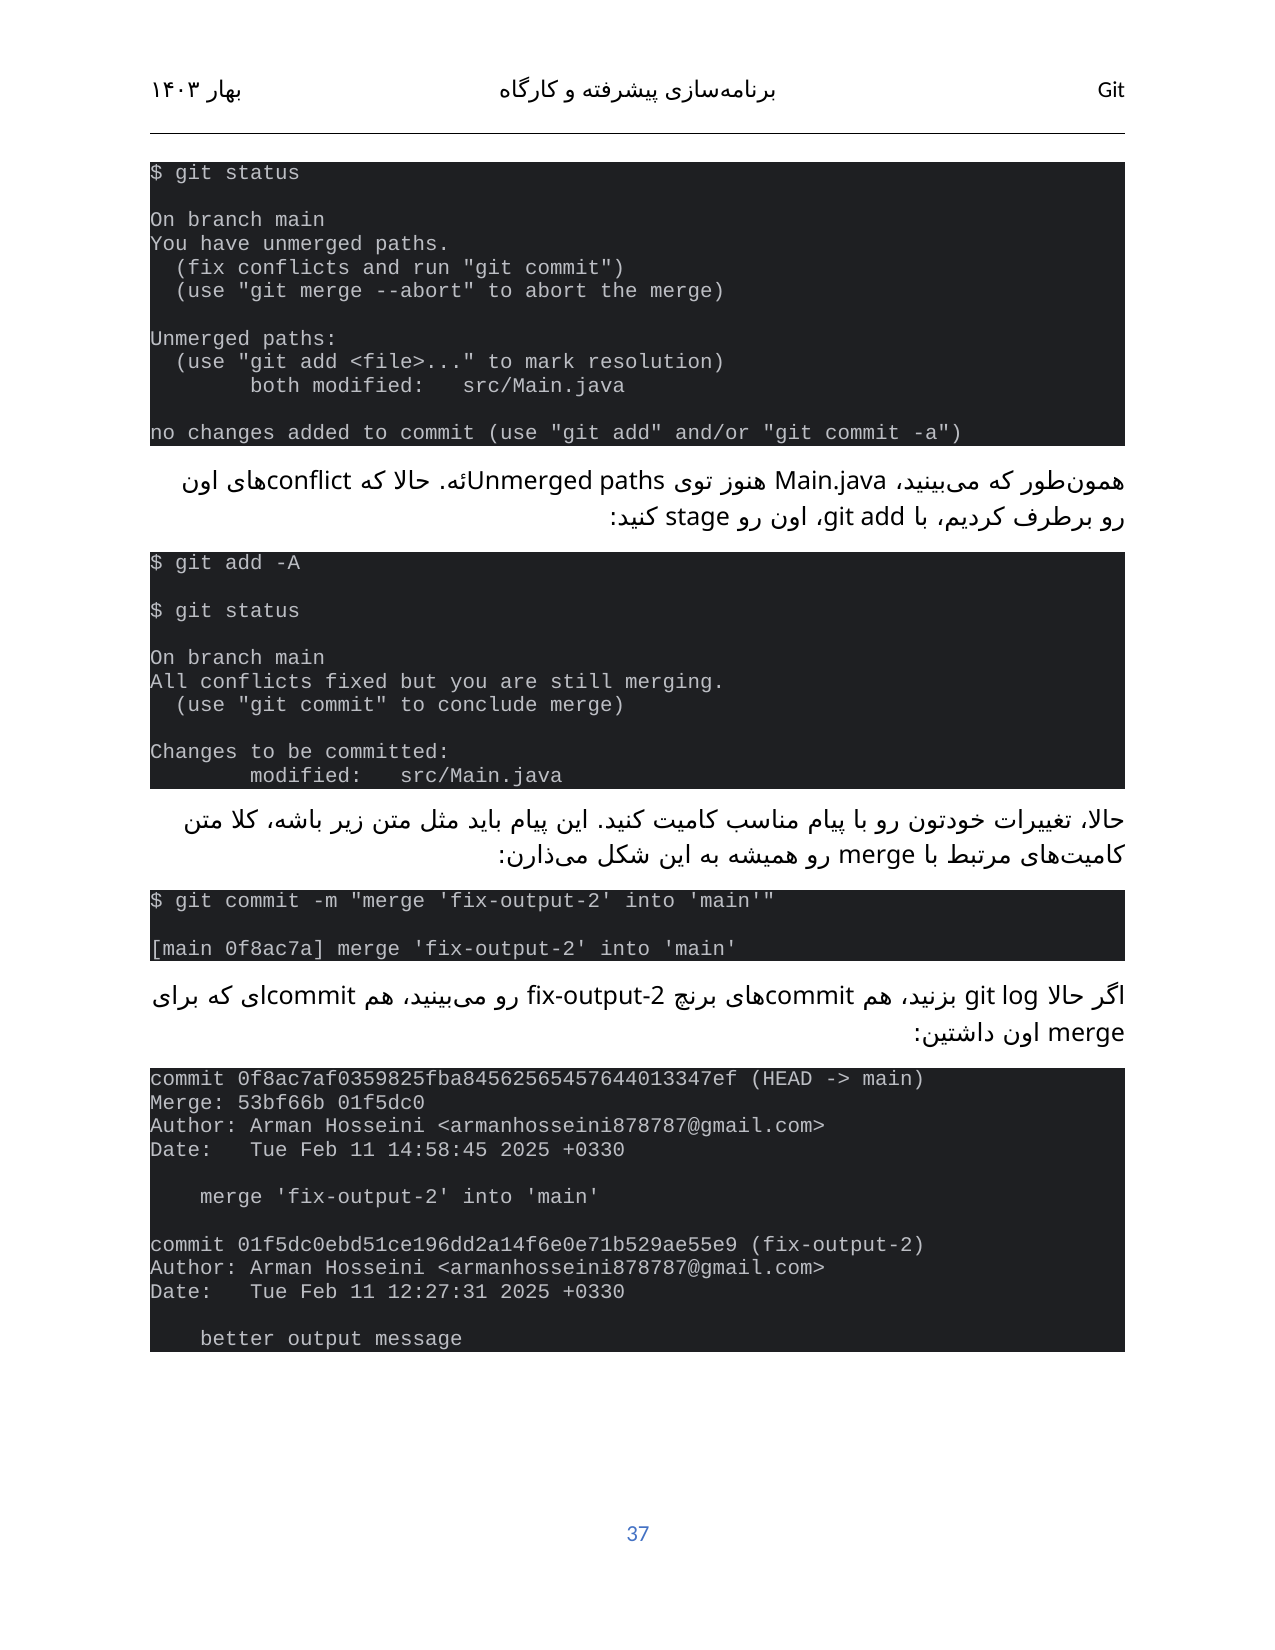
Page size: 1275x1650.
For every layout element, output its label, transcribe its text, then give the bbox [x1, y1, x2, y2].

text همون‌طور که می‌بینید، Main.java هنوز توی Unmerged pathsئه. حالا که conflictهای اون رو برطرف کردیم، با git add، اون رو stage کنید: [150, 463, 1125, 533]
text $ git status On branch main You have unmerged paths. (fix conflicts and run "git commit") (use "git merge --abort" to abort the merge) Unmerged paths: (use "git add <file>..." to mark resolution) both modified: src/Main.java no changes added to commit (use "git add" and/or "git commit -a") [150, 162, 1125, 446]
text حالا، تغییرات خودتون رو با پیام مناسب کامیت کنید. این پیام باید مثل متن زیر باشه، کلا متن کامیت‌های مرتبط با merge رو همیشه به این شکل می‌ذارن: [150, 806, 1125, 871]
text $ git add -A $ git status On branch main All conflicts fixed but you are still merging. (use "git commit" to conclude merge) Changes to be committed: modified: src/Main.java [150, 552, 1125, 789]
text $ git commit -m "merge 'fix-output-2' into 'main'" [main 0f8ac7a] merge 'fix-output-2' into 'main' [150, 890, 1125, 961]
text اگر حالا git log بزنید، هم commitهای برنچ fix-output-2 رو می‌بینید، هم commitای که برای merge اون داشتین: [150, 978, 1125, 1049]
text commit 0f8ac7af0359825fba84562565457644013347ef (HEAD -> main) Merge: 53bf66b 01f5dc0 Author: Arman Hosseini <armanhosseini878787@gmail.com> Date: Tue Feb 11 14:58:45 2025 +0330 merge 'fix-output-2' into 'main' commit 01f5dc0ebd51ce196dd2a14f6e0e71b529ae55e9 (fix-output-2) Author: Arman Hosseini <armanhosseini878787@gmail.com> Date: Tue Feb 11 12:27:31 2025 +0330 better output message [150, 1068, 1125, 1352]
